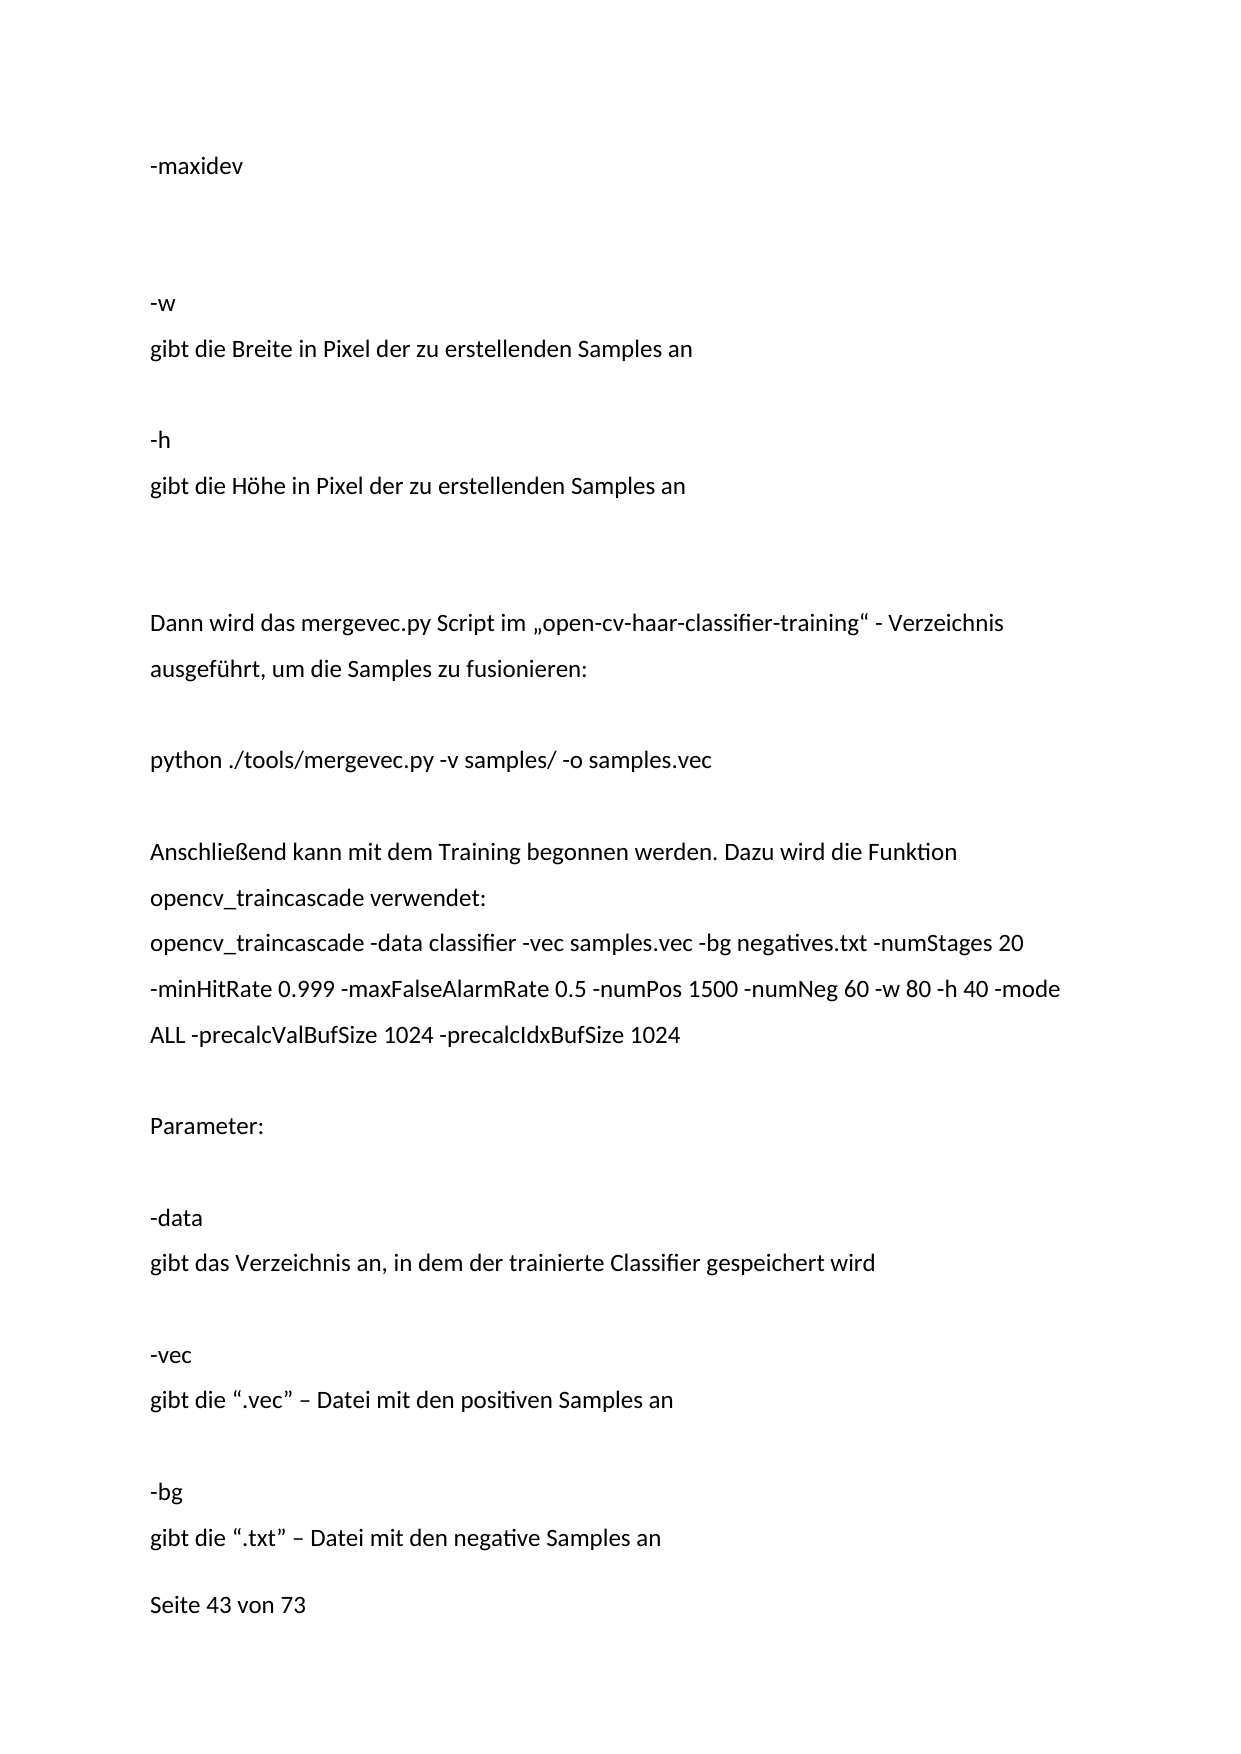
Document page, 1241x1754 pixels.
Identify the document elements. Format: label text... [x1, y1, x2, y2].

text -vec [150, 1339, 1090, 1369]
text gibt die Höhe in Pixel der zu erstellenden Samples an [150, 470, 1090, 501]
text -data [150, 1202, 1090, 1232]
text gibt das Verzeichnis an, in dem der trainierte Classifier gespeichert wird [150, 1247, 1090, 1278]
text Anschließend kann mit dem Training begonnen werden. Dazu wird die Funktion opencv_traincascade verwendet: [150, 836, 1090, 912]
text -w [150, 287, 1090, 318]
text Dann wird das mergevec.py Script im „open-cv-haar-classifier-training“ - Verzeichnis ausgeführt, um die Samples zu fusionieren: [150, 607, 1090, 683]
text -bg [150, 1476, 1090, 1507]
text -maxidev [150, 150, 1090, 181]
text gibt die “.vec” – Datei mit den positiven Samples an [150, 1385, 1090, 1415]
text gibt die “.txt” – Datei mit den negative Samples an [150, 1522, 1090, 1552]
text python ./tools/mergevec.py -v samples/ -o samples.vec [150, 744, 1090, 775]
text Parameter: [150, 1110, 1090, 1141]
text gibt die Breite in Pixel der zu erstellenden Samples an [150, 333, 1090, 363]
text -h [150, 424, 1090, 455]
text opencv_traincascade -data classifier -vec samples.vec -bg negatives.txt -numStages 20 -minHitRate 0.999 -maxFalseAlarmRate 0.5 -numPos 1500 -numNeg 60 -w 80 -h 40 -mode ALL -precalcValBufSize 1024 -precalcIdxBufSize 1024 [150, 927, 1090, 1049]
